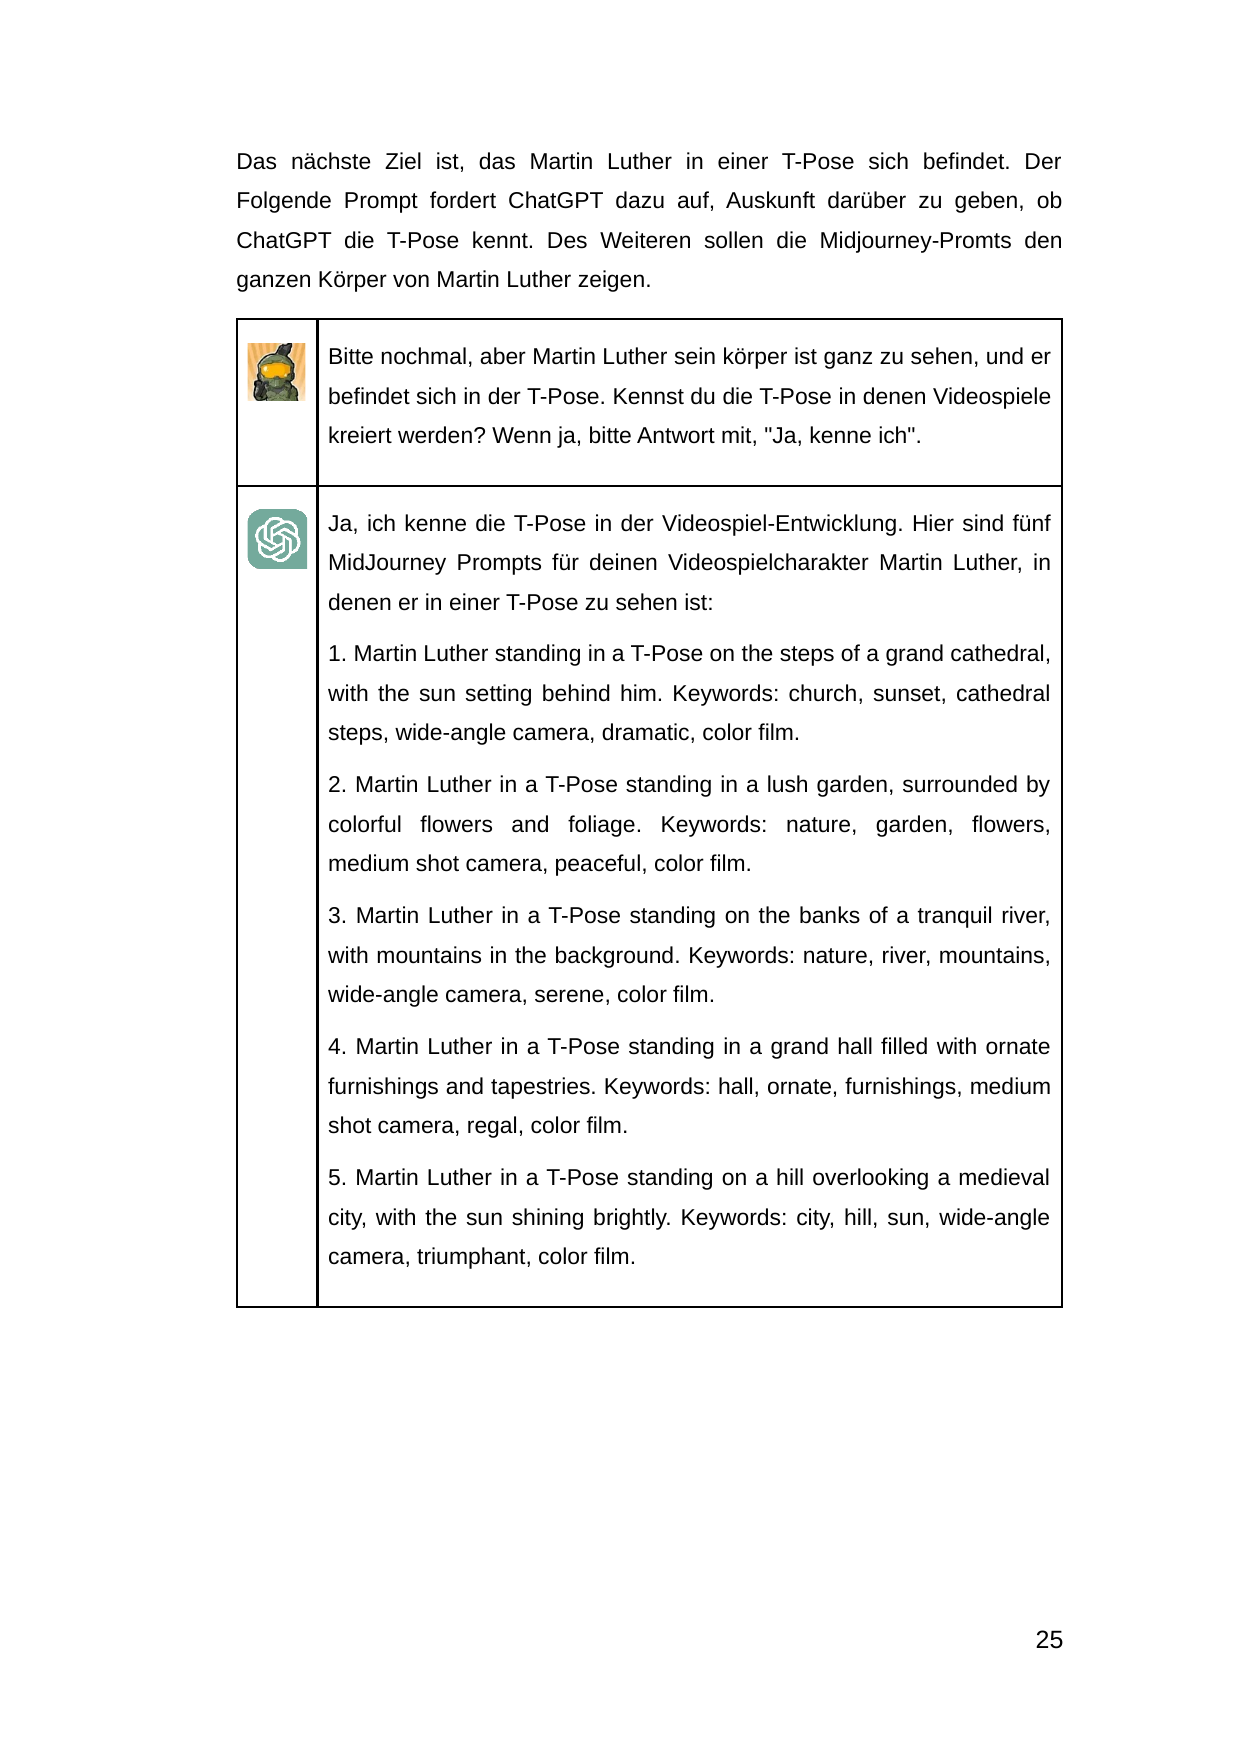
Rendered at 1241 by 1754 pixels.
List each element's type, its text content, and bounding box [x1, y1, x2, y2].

picture [247, 509, 308, 569]
text Das nächste Ziel ist, das Martin Luther in einer T-Pose sich befindet. Der Folgende Prompt fordert ChatGPT dazu auf, Auskunft darüber zu geben, ob ChatGPT die T-Pose kennt. Des Weiteren sollen die Midjourney-Promts den ganzen Körper von Martin Luther zeigen. [236, 148, 1063, 292]
table_cell [238, 487, 316, 1306]
picture [247, 343, 306, 401]
table_header [238, 320, 316, 484]
table_header Bitte nochmal, aber Martin Luther sein körper ist ganz zu sehen, und er befindet sich in der T-Pose. Kennst du die T-Pose in denen Videospiele kreiert werden? Wenn ja, bitte Antwort mit, "Ja, kenne ich". [319, 320, 1061, 484]
table_cell Ja, ich kenne die T-Pose in der Videospiel-Entwicklung. Hier sind fünf MidJourney Prompts für deinen Videospielcharakter Martin Luther, in denen er in einer T-Pose zu sehen ist: 1. Martin Luther standing in a T-Pose on the steps of a grand cathedral, with the sun setting behind him. Keywords: church, sunset, cathedral steps, wide-angle camera, dramatic, color film. 2. Martin Luther in a T-Pose standing in a lush garden, surrounded by colorful flowers and foliage. Keywords: nature, garden, flowers, medium shot camera, peaceful, color film. 3. Martin Luther in a T-Pose standing on the banks of a tranquil river, with mountains in the background. Keywords: nature, river, mountains, wide-angle camera, serene, color film. 4. Martin Luther in a T-Pose standing in a grand hall filled with ornate furnishings and tapestries. Keywords: hall, ornate, furnishings, medium shot camera, regal, color film. 5. Martin Luther in a T-Pose standing on a hill overlooking a medieval city, with the sun shining brightly. Keywords: city, hill, sun, wide-angle camera, triumphant, color film. [319, 487, 1061, 1306]
